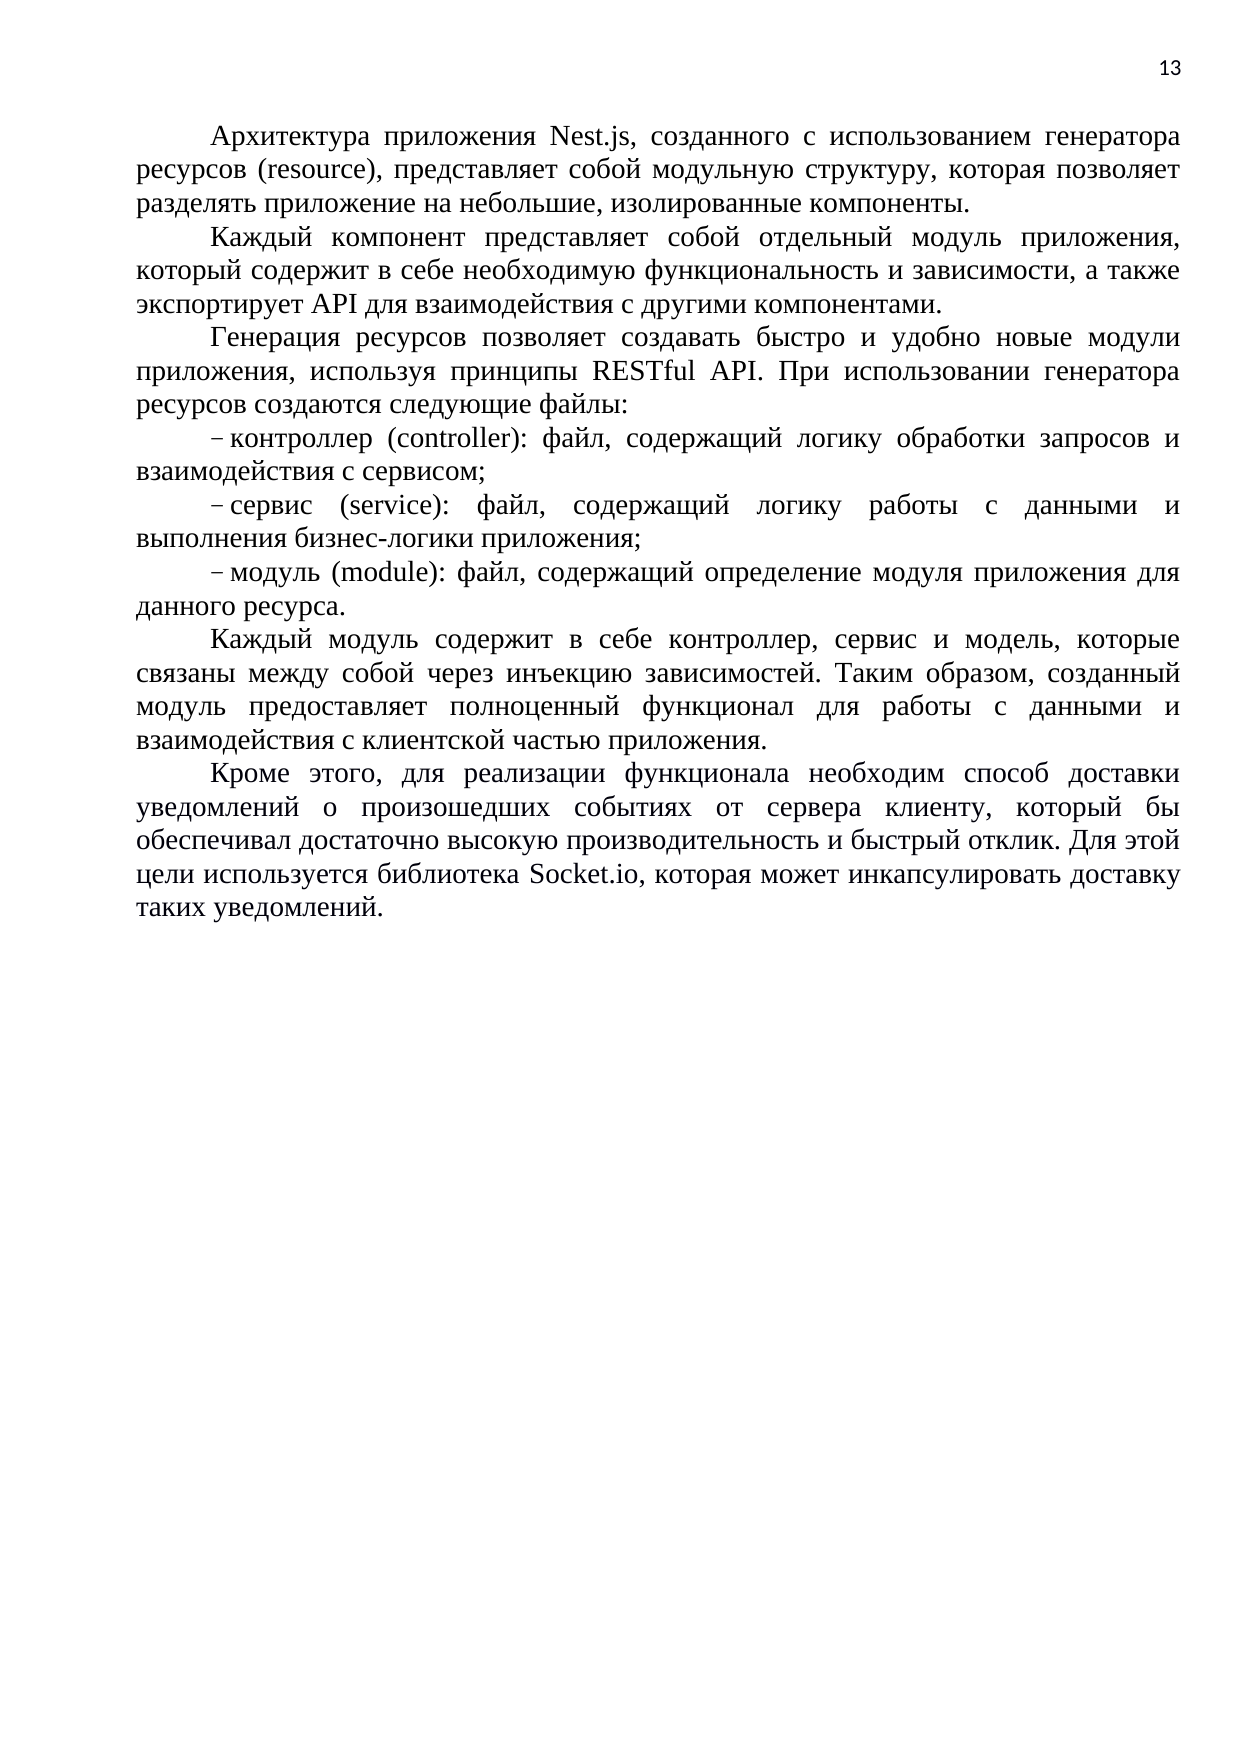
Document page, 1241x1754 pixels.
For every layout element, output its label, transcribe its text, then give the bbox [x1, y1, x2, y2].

list модуль (module): файл, содержащий определение модуля приложения для данного ресурса. [136, 554, 1181, 621]
list контроллер (controller): файл, содержащий логику обработки запросов и взаимодействия с сервисом; [136, 420, 1181, 487]
text Архитектура приложения Nest.js, созданного с использованием генератора ресурсов (resource), представляет собой модульную структуру, которая позволяет разделять приложение на небольшие, изолированные компоненты. [136, 118, 1181, 219]
text Генерация ресурсов позволяет создавать быстро и удобно новые модули приложения, используя принципы RESTful API. При использовании генератора ресурсов создаются следующие файлы: [136, 319, 1181, 420]
text Кроме этого, для реализации функционала необходим способ доставки уведомлений о произошедших событиях от сервера клиенту, который бы обеспечивал достаточно высокую производительность и быстрый отклик. Для этой цели используется библиотека Socket.io, которая может инкапсулировать доставку таких уведомлений. [136, 755, 1181, 923]
text Каждый модуль содержит в себе контроллер, сервис и модель, которые связаны между собой через инъекцию зависимостей. Таким образом, созданный модуль предоставляет полноценный функционал для работы с данными и взаимодействия с клиентской частью приложения. [136, 621, 1181, 755]
text Каждый компонент представляет собой отдельный модуль приложения, который содержит в себе необходимую функциональность и зависимости, а также экспортирует API для взаимодействия с другими компонентами. [136, 219, 1181, 319]
list сервис (service): файл, содержащий логику работы с данными и выполнения бизнес-логики приложения; [136, 487, 1181, 554]
